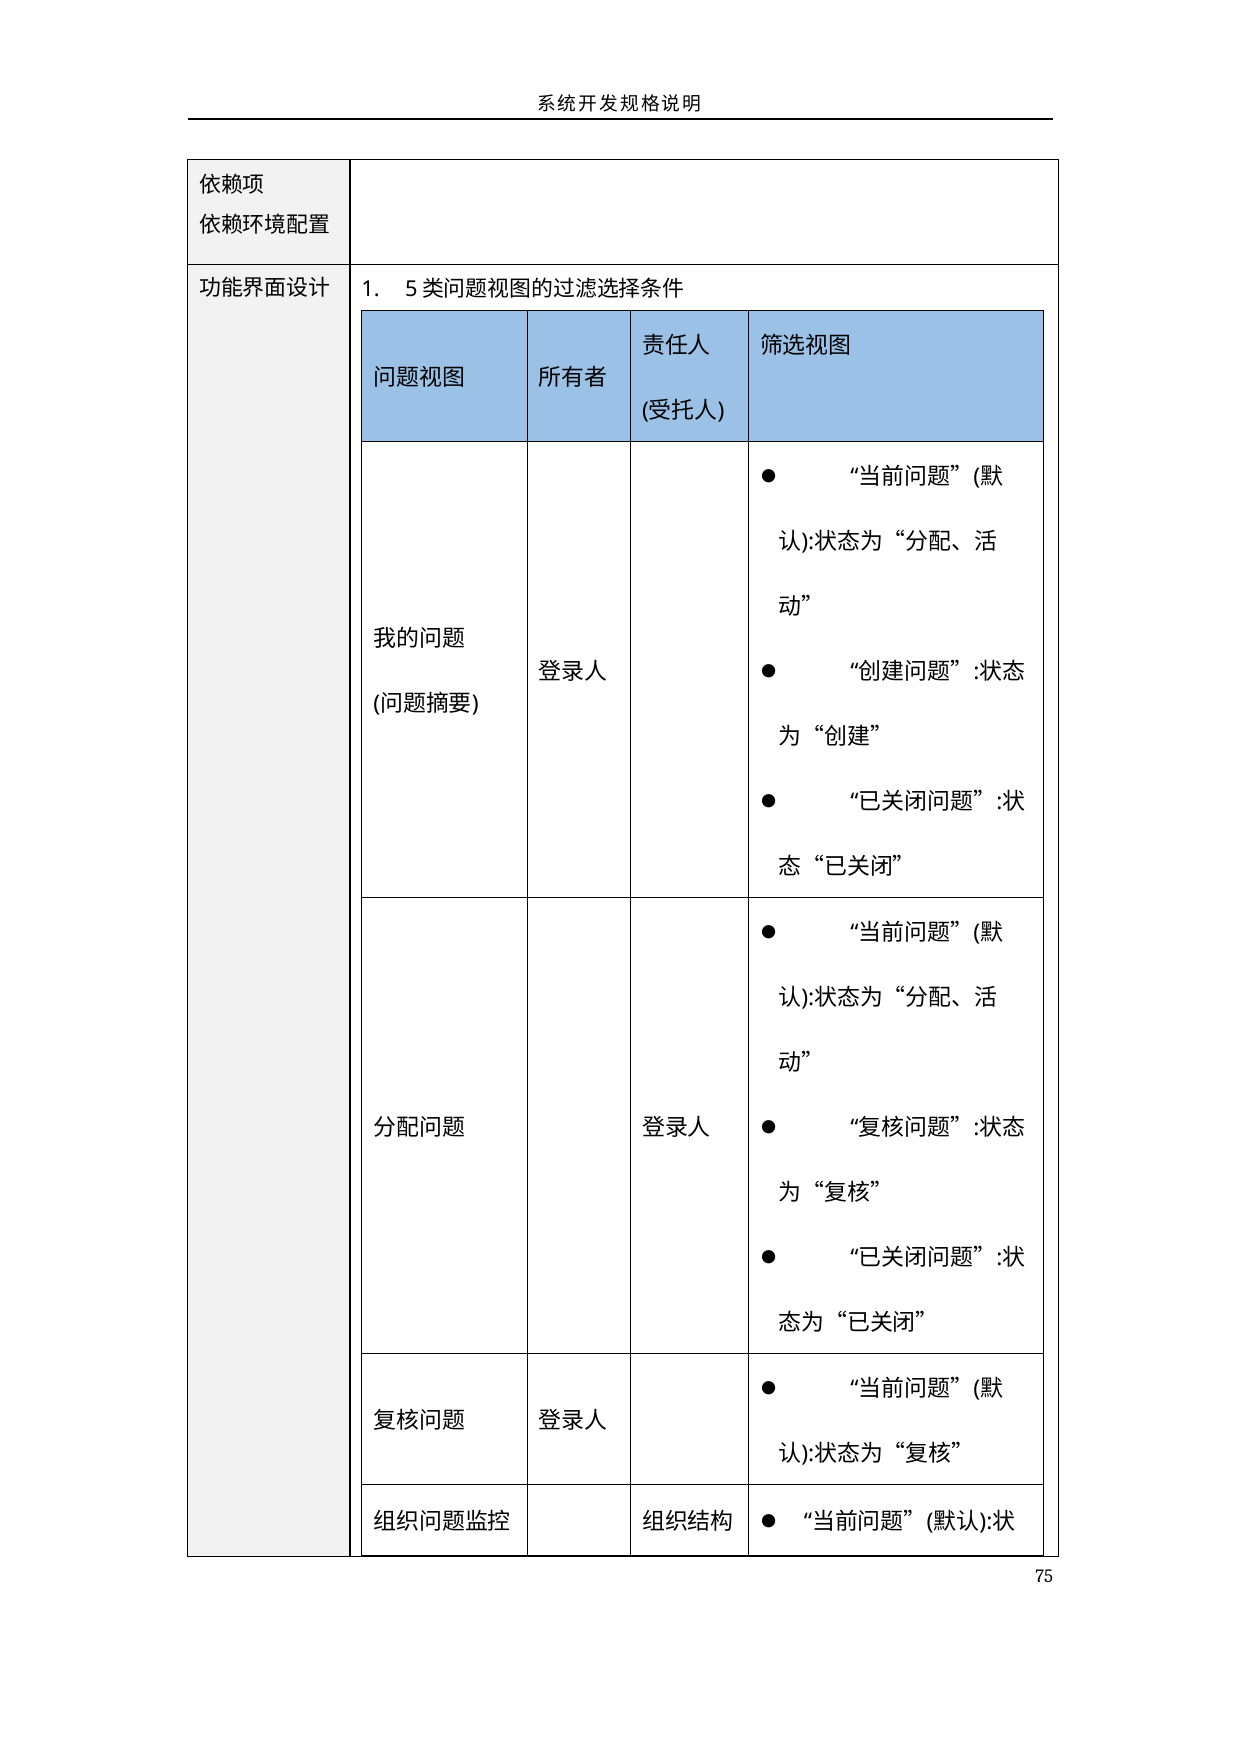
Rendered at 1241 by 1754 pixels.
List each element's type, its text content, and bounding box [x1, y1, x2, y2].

table_cell 功能界面设计 [188, 265, 349, 1556]
table_cell [351, 160, 1058, 264]
table_cell 依赖项 依赖环境配置 [188, 160, 349, 264]
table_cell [351, 265, 1058, 1556]
